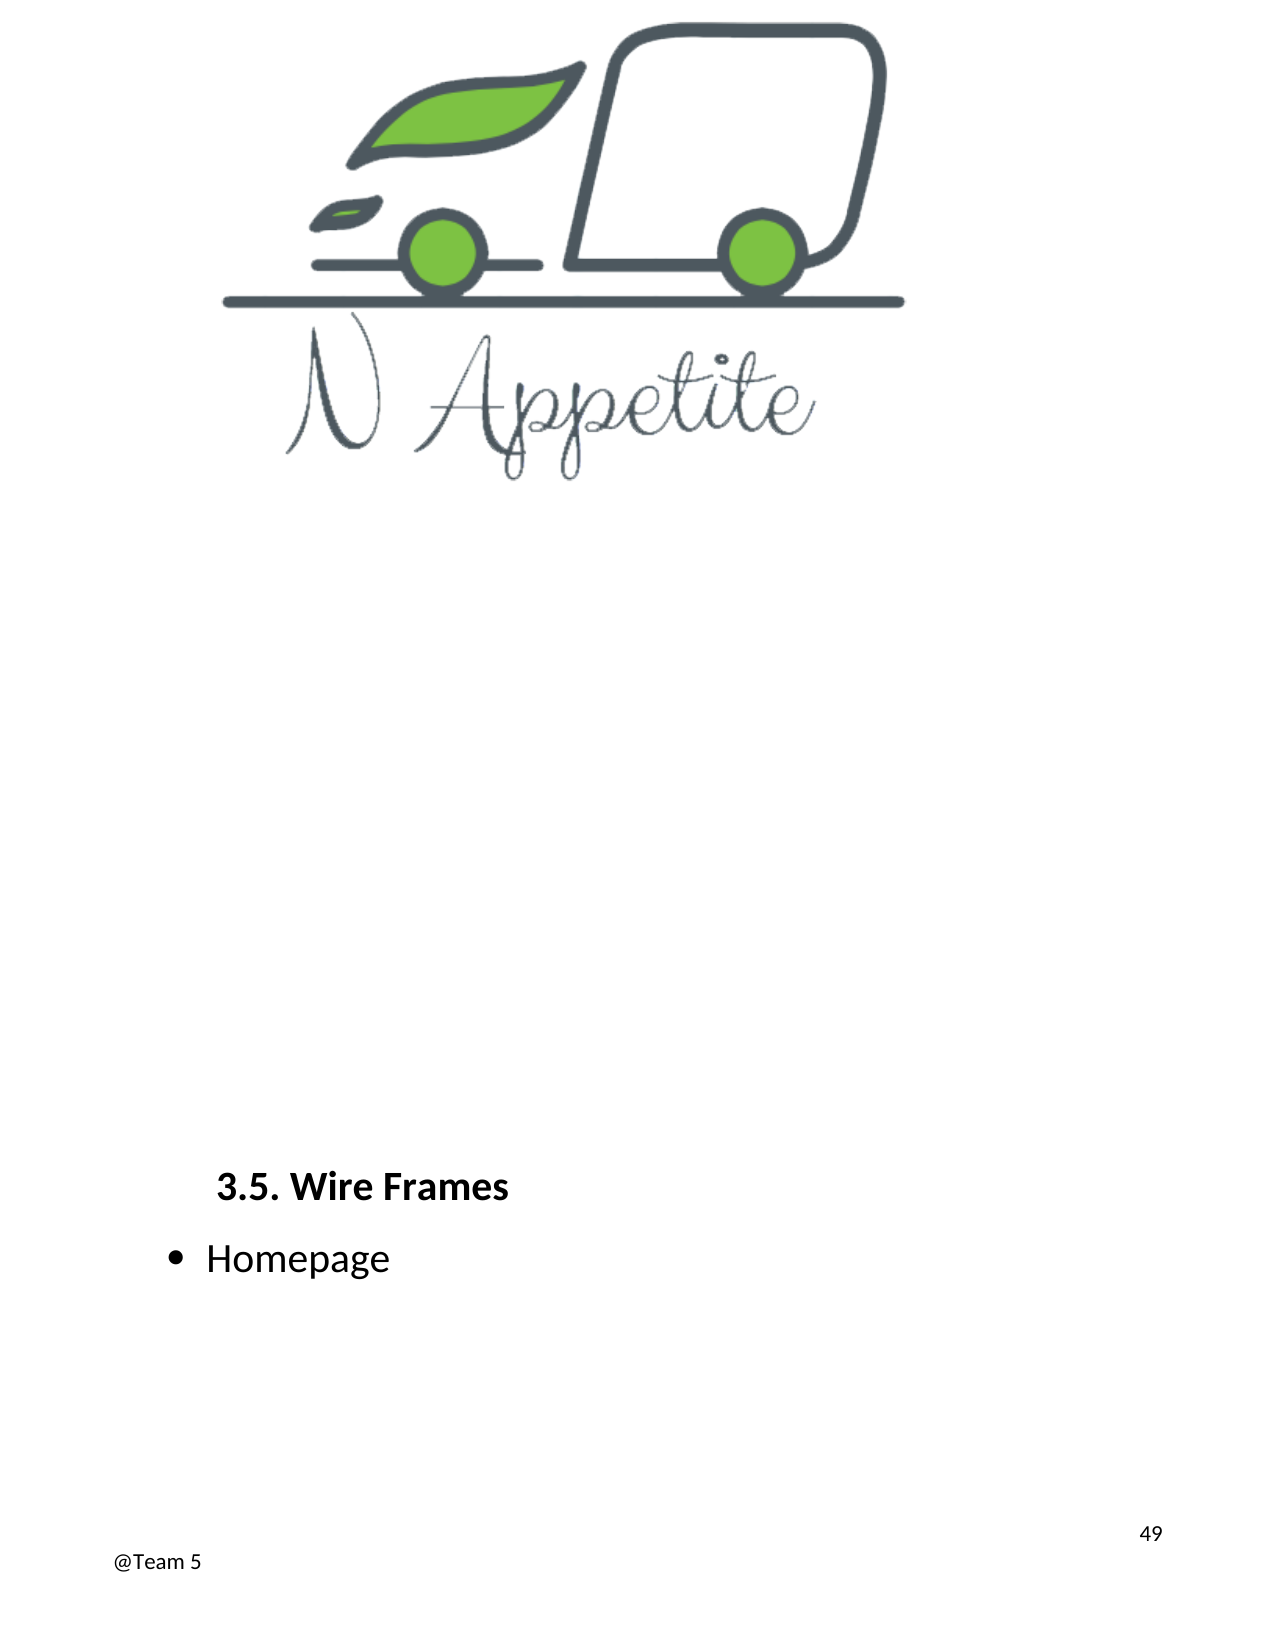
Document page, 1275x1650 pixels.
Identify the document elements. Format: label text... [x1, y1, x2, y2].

text 3.5. Wire Frames [206, 1160, 1162, 1211]
picture [206, 0, 947, 503]
list Homepage [169, 1232, 1162, 1283]
